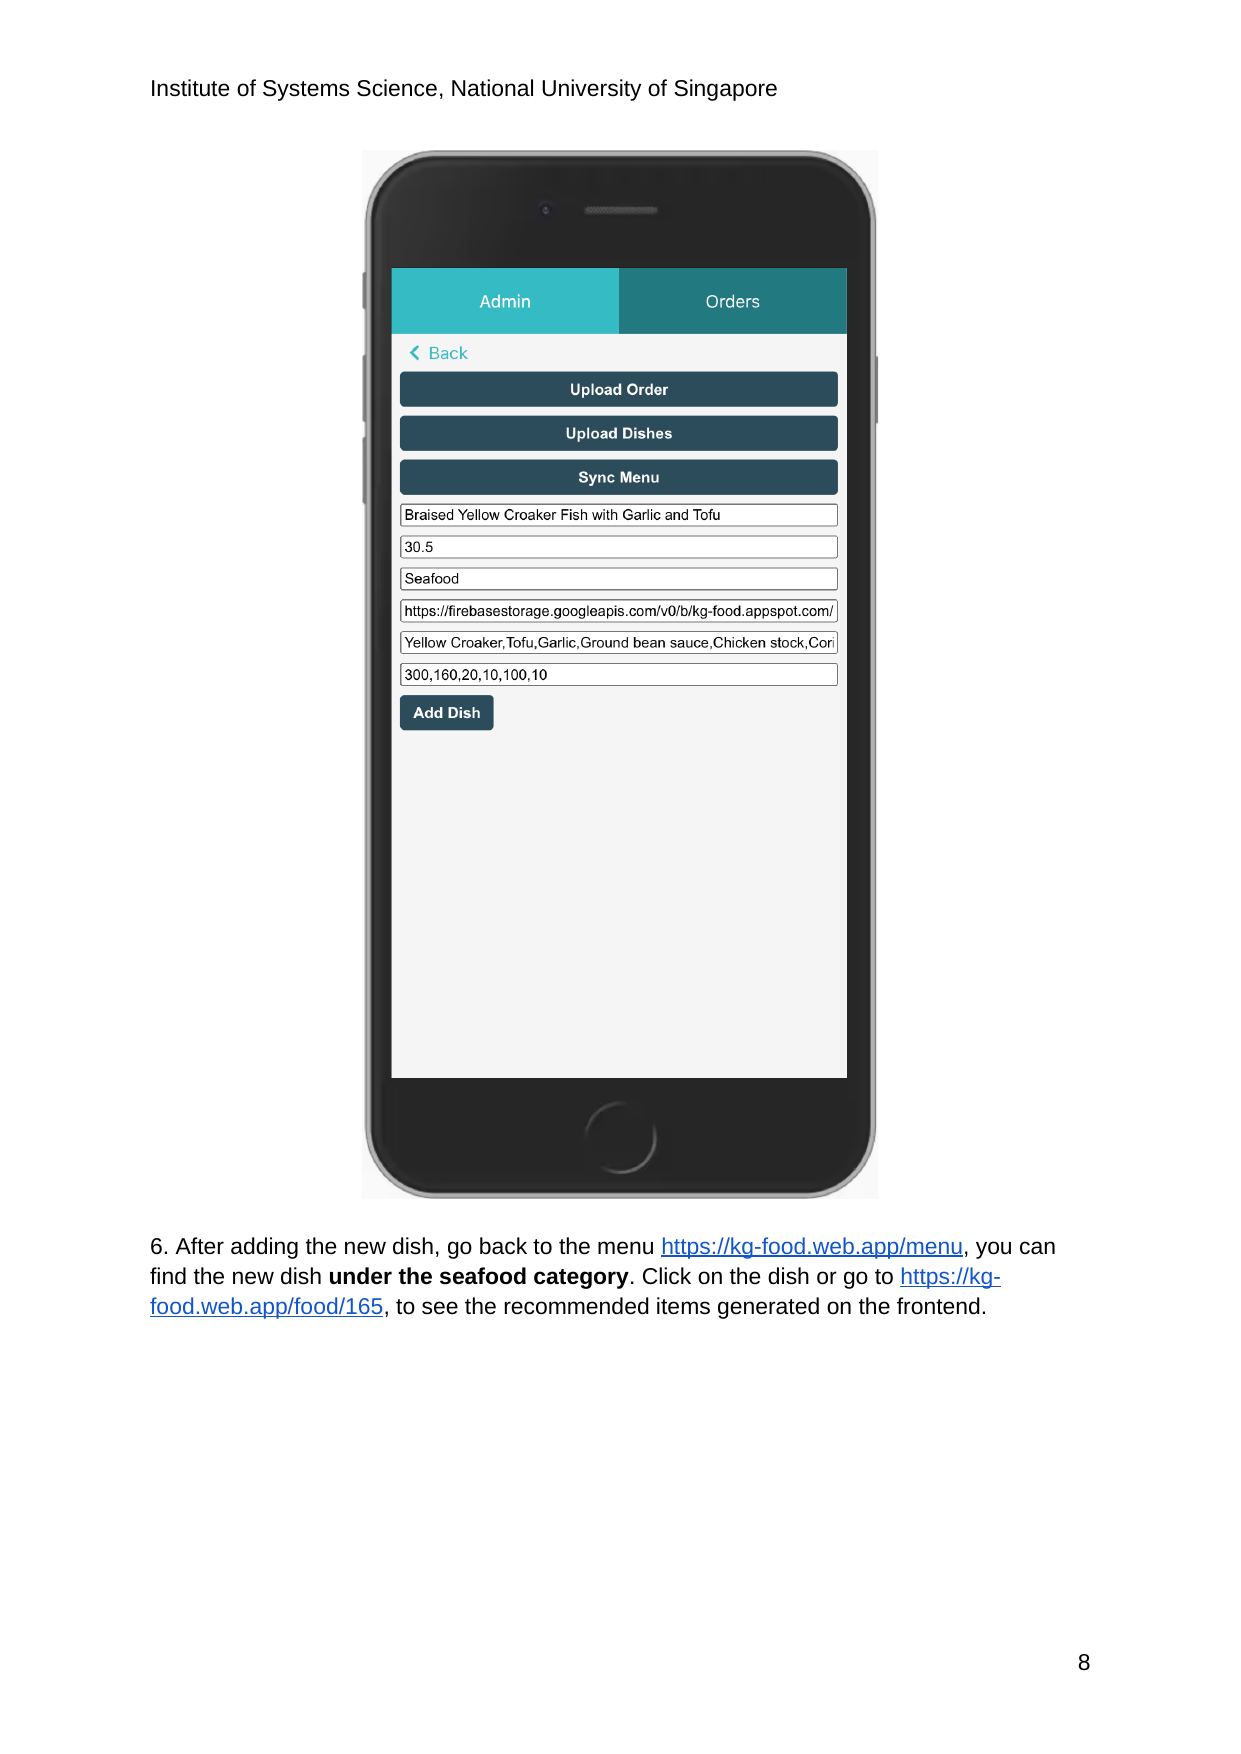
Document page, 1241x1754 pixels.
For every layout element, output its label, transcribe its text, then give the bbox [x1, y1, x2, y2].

picture [362, 150, 879, 1199]
text 6. After adding the new dish, go back to the menu https://kg-food.web.app/menu, you can find the new dish under the seafood category. Click on the dish or go to https://kg-food.web.app/food/165, to see the recommended items generated on the frontend. [150, 1233, 1090, 1319]
